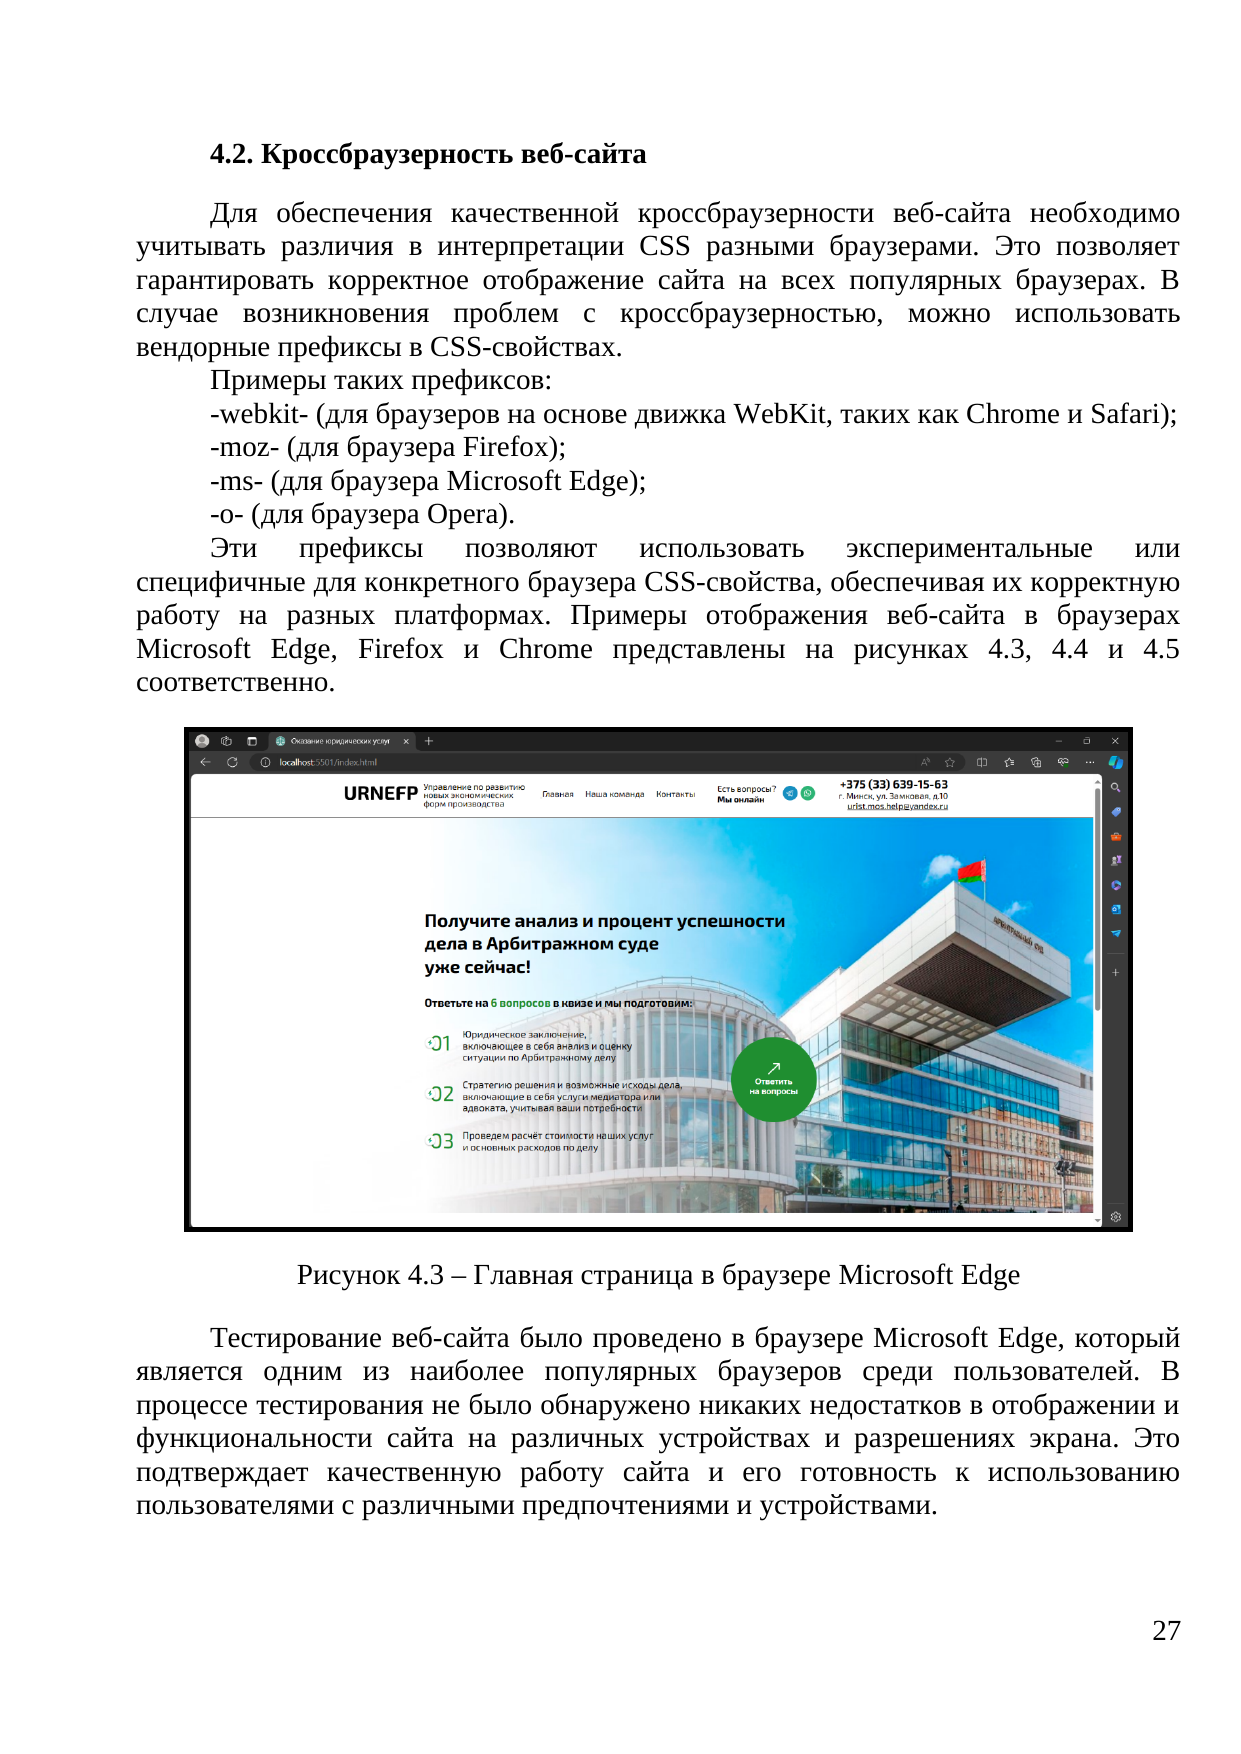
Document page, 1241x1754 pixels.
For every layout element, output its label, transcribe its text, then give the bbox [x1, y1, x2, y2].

text -webkit- (для браузеров на основе движка WebKit, таких как Chrome и Safari); [136, 396, 1181, 429]
text Примеры таких префиксов: [136, 362, 1181, 396]
text -o- (для браузера Opera). [136, 497, 1181, 530]
text Для обеспечения качественной кроссбраузерности веб-сайта необходимо учитывать различия в интерпретации CSS разными браузерами. Это позволяет гарантировать корректное отображение сайта на всех популярных браузерах. В случае возникновения проблем с кроссбраузерностью, можно использовать вендорные префиксы в CSS-свойствах. [136, 195, 1181, 362]
text Рисунок 4.3 – Главная страница в браузере Microsoft Edge [136, 1257, 1181, 1291]
picture [189, 732, 1128, 1227]
text -ms- (для браузера Microsoft Edge); [136, 463, 1181, 497]
subtitle 4.2. Кроссбраузерность веб-сайта [136, 136, 1181, 170]
text -moz- (для браузера Firefox); [136, 429, 1181, 463]
text Эти префиксы позволяют использовать экспериментальные или специфичные для конкретного браузера CSS-свойства, обеспечивая их корректную работу на разных платформах. Примеры отображения веб-сайта в браузерах Microsoft Edge, Firefox и Chrome представлены на рисунках 4.3, 4.4 и 4.5 соответственно. [136, 530, 1181, 698]
text Тестирование веб-сайта было проведено в браузере Microsoft Edge, который является одним из наиболее популярных браузеров среди пользователей. В процессе тестирования не было обнаружено никаких недостатков в отображении и функциональности сайта на различных устройствах и разрешениях экрана. Это подтверждает качественную работу сайта и его готовность к использованию пользователями с различными предпочтениями и устройствами. [136, 1320, 1181, 1521]
